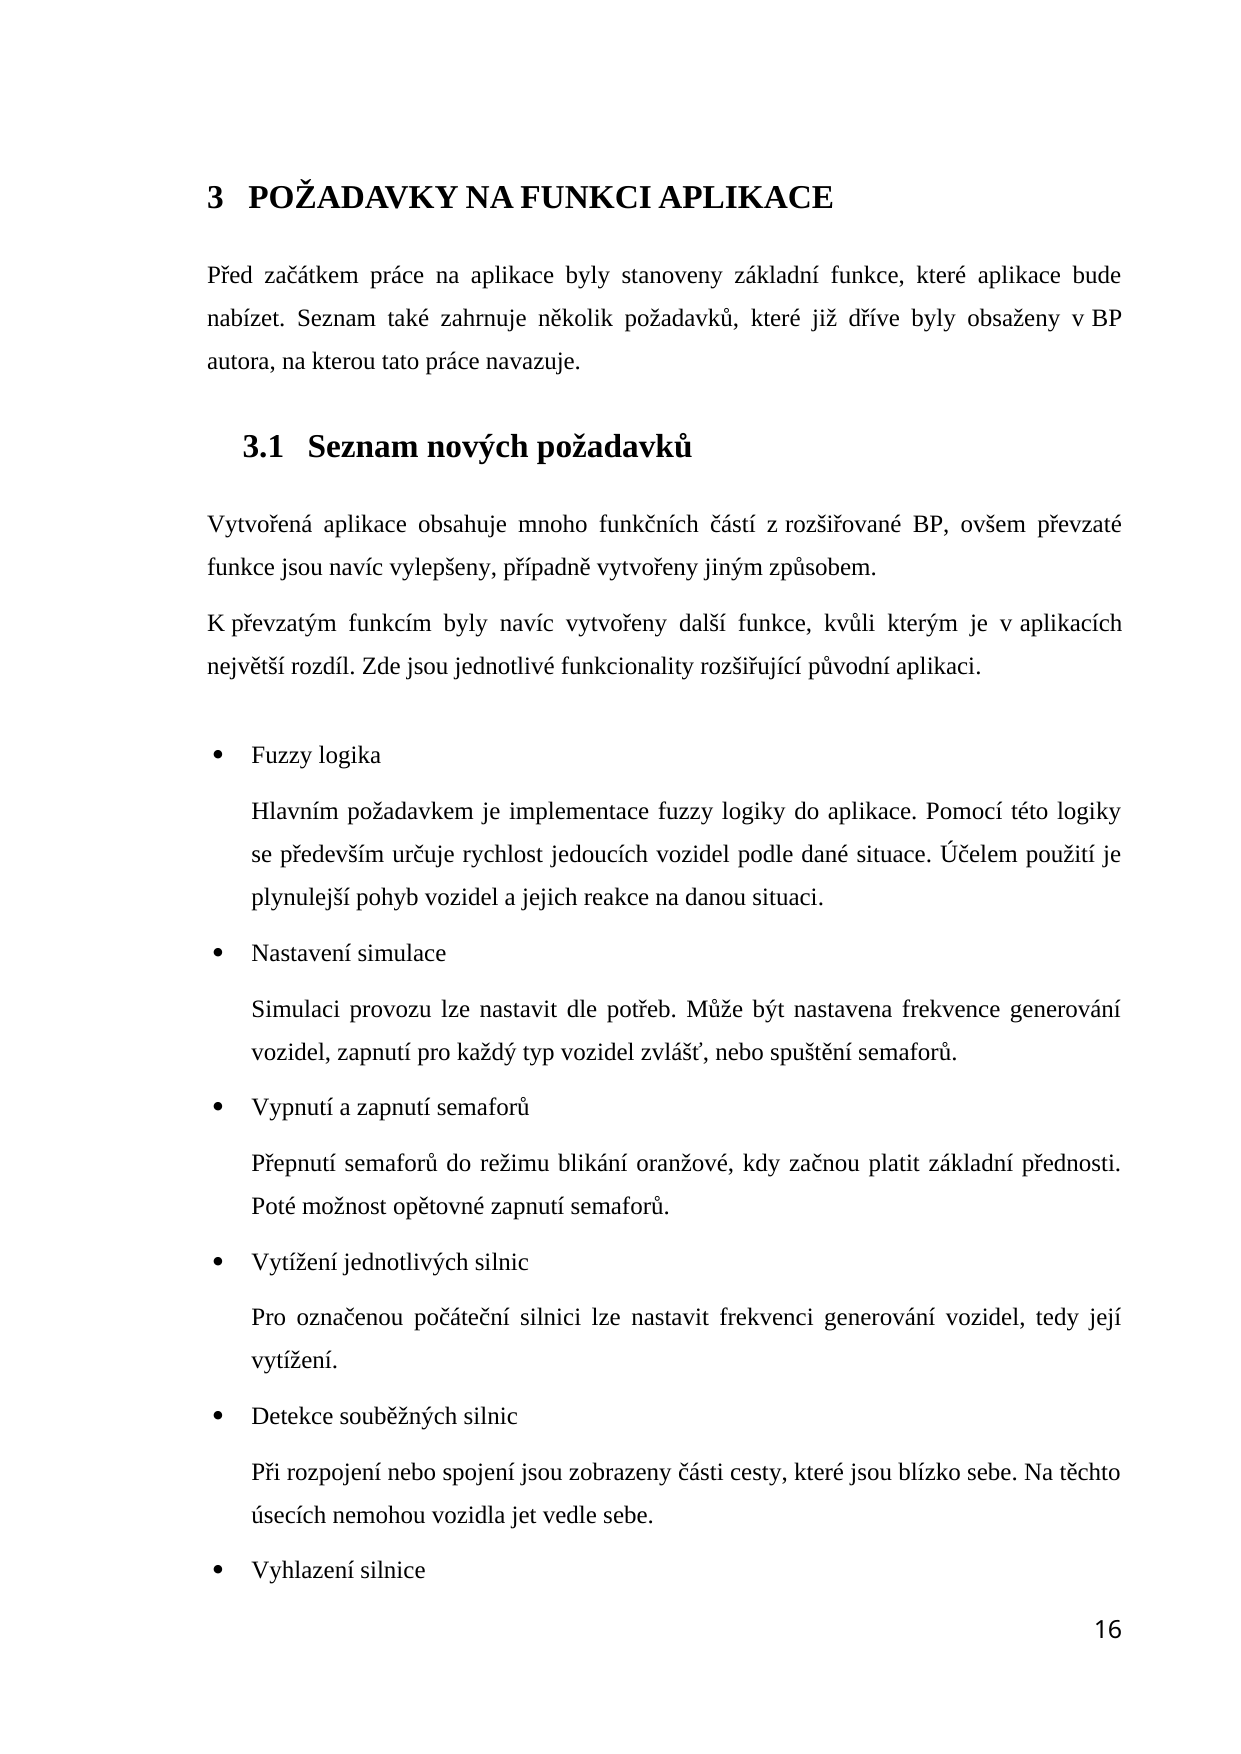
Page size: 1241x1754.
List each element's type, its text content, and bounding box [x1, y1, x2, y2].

text K převzatým funkcím byly navíc vytvořeny další funkce, kvůli kterým je v aplikacích největší rozdíl. Zde jsou jednotlivé funkcionality rozšiřující původní aplikaci. [207, 608, 1122, 680]
list Detekce souběžných silnic [214, 1401, 1122, 1430]
list Vytížení jednotlivých silnic [214, 1247, 1122, 1276]
text Před začátkem práce na aplikace byly stanoveny základní funkce, které aplikace bude nabízet. Seznam také zahrnuje několik požadavků, které již dříve byly obsaženy v BP autora, na kterou tato práce navazuje. [207, 260, 1122, 375]
text Přepnutí semaforů do režimu blikání oranžové, kdy začnou platit základní přednosti. Poté možnost opětovné zapnutí semaforů. [251, 1148, 1122, 1220]
text Hlavním požadavkem je implementace fuzzy logiky do aplikace. Pomocí této logiky se především určuje rychlost jedoucích vozidel podle dané situace. Účelem použití je plynulejší pohyb vozidel a jejich reakce na danou situaci. [251, 796, 1122, 911]
list Vyhlazení silnice [214, 1556, 1122, 1584]
text Požadavky na funkci aplikace [207, 177, 1122, 216]
list Vypnutí a zapnutí semaforů [214, 1092, 1122, 1121]
text Vytvořená aplikace obsahuje mnoho funkčních částí z rozšiřované BP, ovšem převzaté funkce jsou navíc vylepšeny, případně vytvořeny jiným způsobem. [207, 509, 1122, 581]
list Nastavení simulace [214, 938, 1122, 967]
text Pro označenou počáteční silnici lze nastavit frekvenci generování vozidel, tedy její vytížení. [251, 1302, 1122, 1374]
list Fuzzy logika [214, 741, 1122, 769]
text Simulaci provozu lze nastavit dle potřeb. Může být nastavena frekvence generování vozidel, zapnutí pro každý typ vozidel zvlášť, nebo spuštění semaforů. [251, 994, 1122, 1066]
text Při rozpojení nebo spojení jsou zobrazeny části cesty, které jsou blízko sebe. Na těchto úsecích nemohou vozidla jet vedle sebe. [251, 1457, 1122, 1529]
text Seznam nových požadavků [242, 427, 1122, 465]
